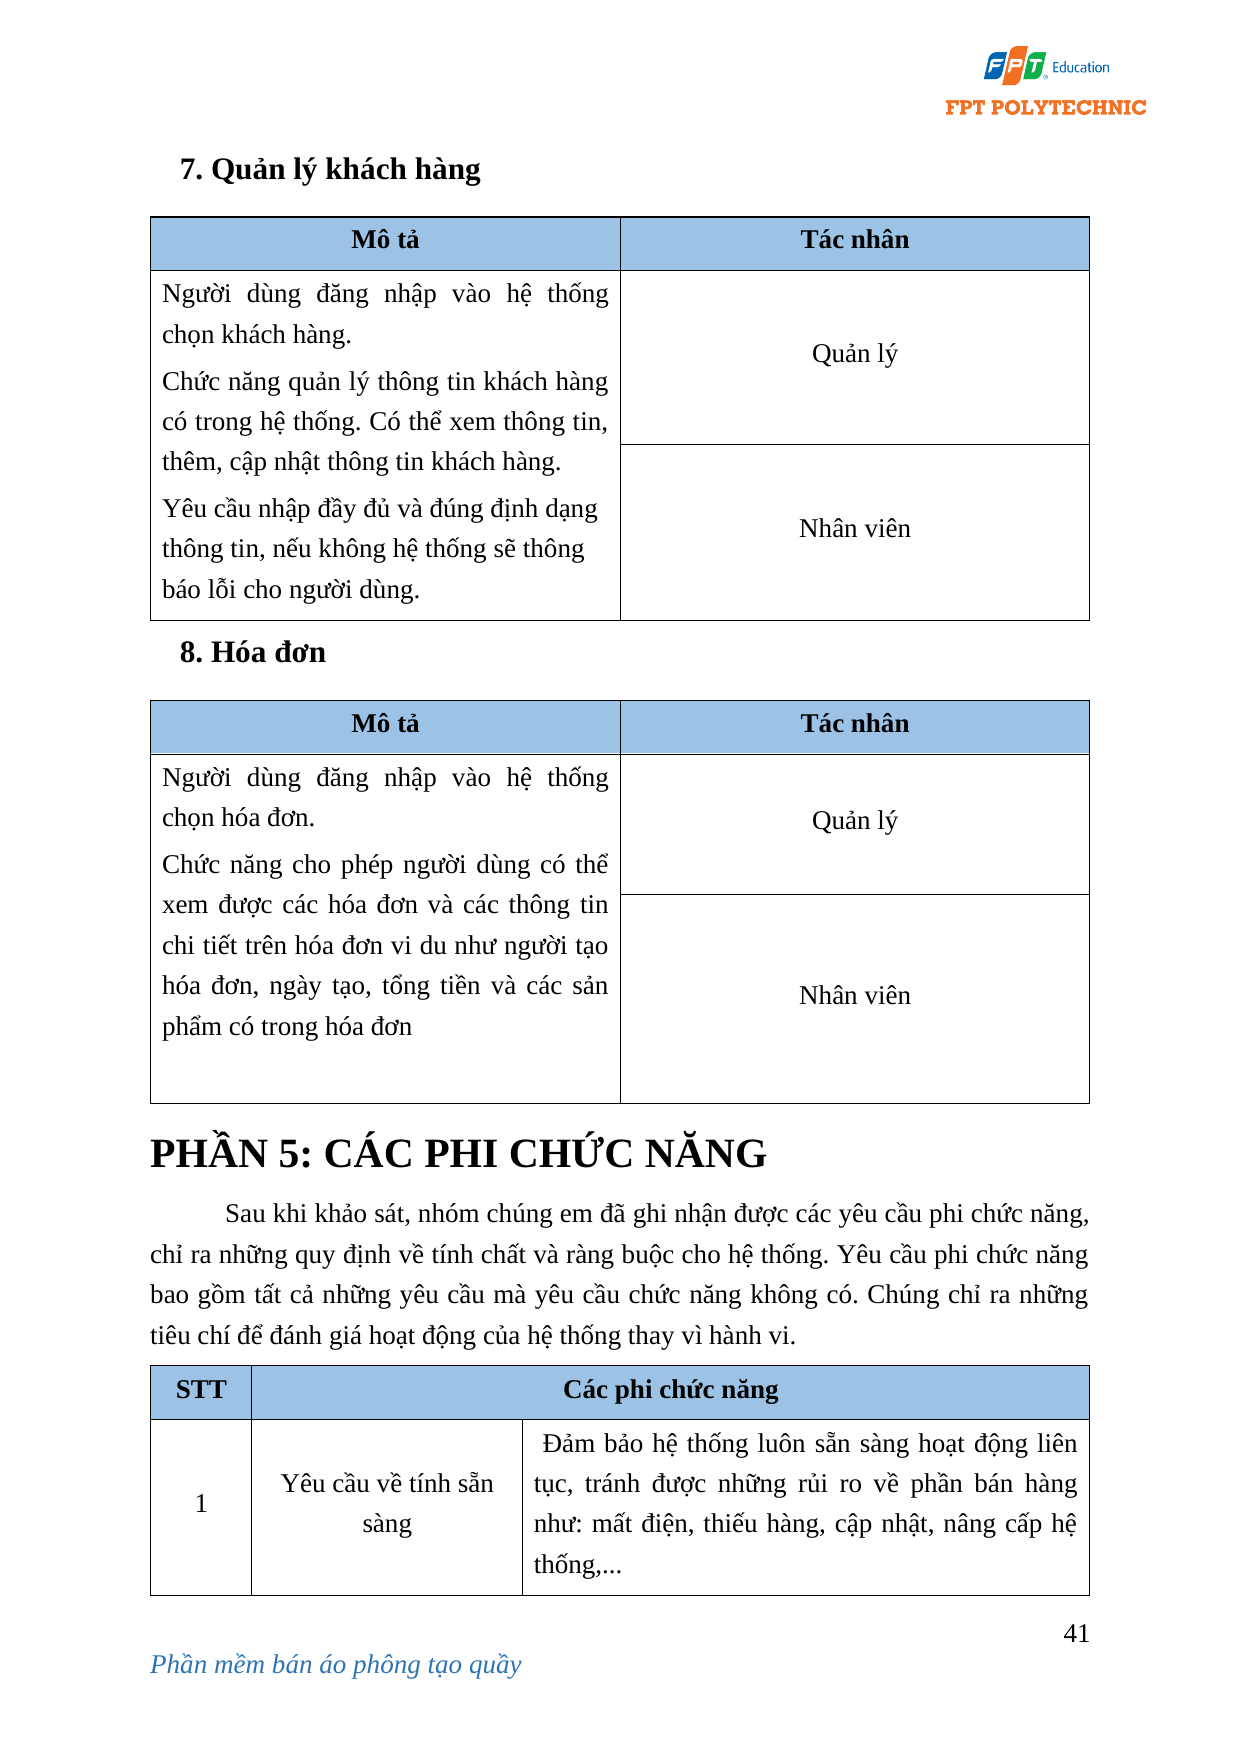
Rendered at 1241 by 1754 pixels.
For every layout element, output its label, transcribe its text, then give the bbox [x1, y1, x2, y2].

table_cell 1 [151, 1420, 251, 1594]
table_cell Người dùng đăng nhập vào hệ thống chọn khách hàng. Chức năng quản lý thông tin khách hàng có trong hệ thống. Có thể xem thông tin, thêm, cập nhật thông tin khách hàng. Yêu cầu nhập đầy đủ và đúng định dạng thông tin, nếu không hệ thống sẽ thông báo lỗi cho người dùng. [151, 271, 620, 620]
table_header Các phi chức năng [252, 1366, 1089, 1419]
table_cell Đảm bảo hệ thống luôn sẵn sàng hoạt động liên tục, tránh được những rủi ro về phần bán hàng như: mất điện, thiếu hàng, cập nhật, nâng cấp hệ thống,... [523, 1420, 1089, 1594]
table_cell Nhân viên [621, 445, 1089, 620]
table_header Tác nhân [621, 701, 1089, 753]
table_cell Nhân viên [621, 895, 1089, 1103]
table_header Tác nhân [621, 218, 1089, 270]
subtitle 8. Hóa đơn [179, 633, 1090, 669]
subtitle PHẦN 5: CÁC PHI CHỨC NĂNG [150, 1129, 1090, 1177]
table_cell Yêu cầu về tính sẵn sàng [252, 1420, 522, 1594]
picture [946, 46, 1147, 115]
table_header STT [151, 1366, 251, 1419]
table_header Mô tả [151, 701, 620, 753]
text Sau khi khảo sát, nhóm chúng em đã ghi nhận được các yêu cầu phi chức năng, chỉ ra những quy định về tính chất và ràng buộc cho hệ thống. Yêu cầu phi chức năng bao gồm tất cả những yêu cầu mà yêu cầu chức năng không có. Chúng chỉ ra những tiêu chí để đánh giá hoạt động của hệ thống thay vì hành vi. [150, 1197, 1090, 1350]
table_cell Quản lý [621, 271, 1089, 444]
subtitle 7. Quản lý khách hàng [179, 150, 1090, 186]
table_header Mô tả [151, 218, 620, 270]
table_cell Người dùng đăng nhập vào hệ thống chọn hóa đơn. Chức năng cho phép người dùng có thể xem được các hóa đơn và các thông tin chi tiết trên hóa đơn vi du như người tạo hóa đơn, ngày tạo, tổng tiền và các sản phẩm có trong hóa đơn [151, 755, 620, 1103]
table_cell Quản lý [621, 755, 1089, 894]
